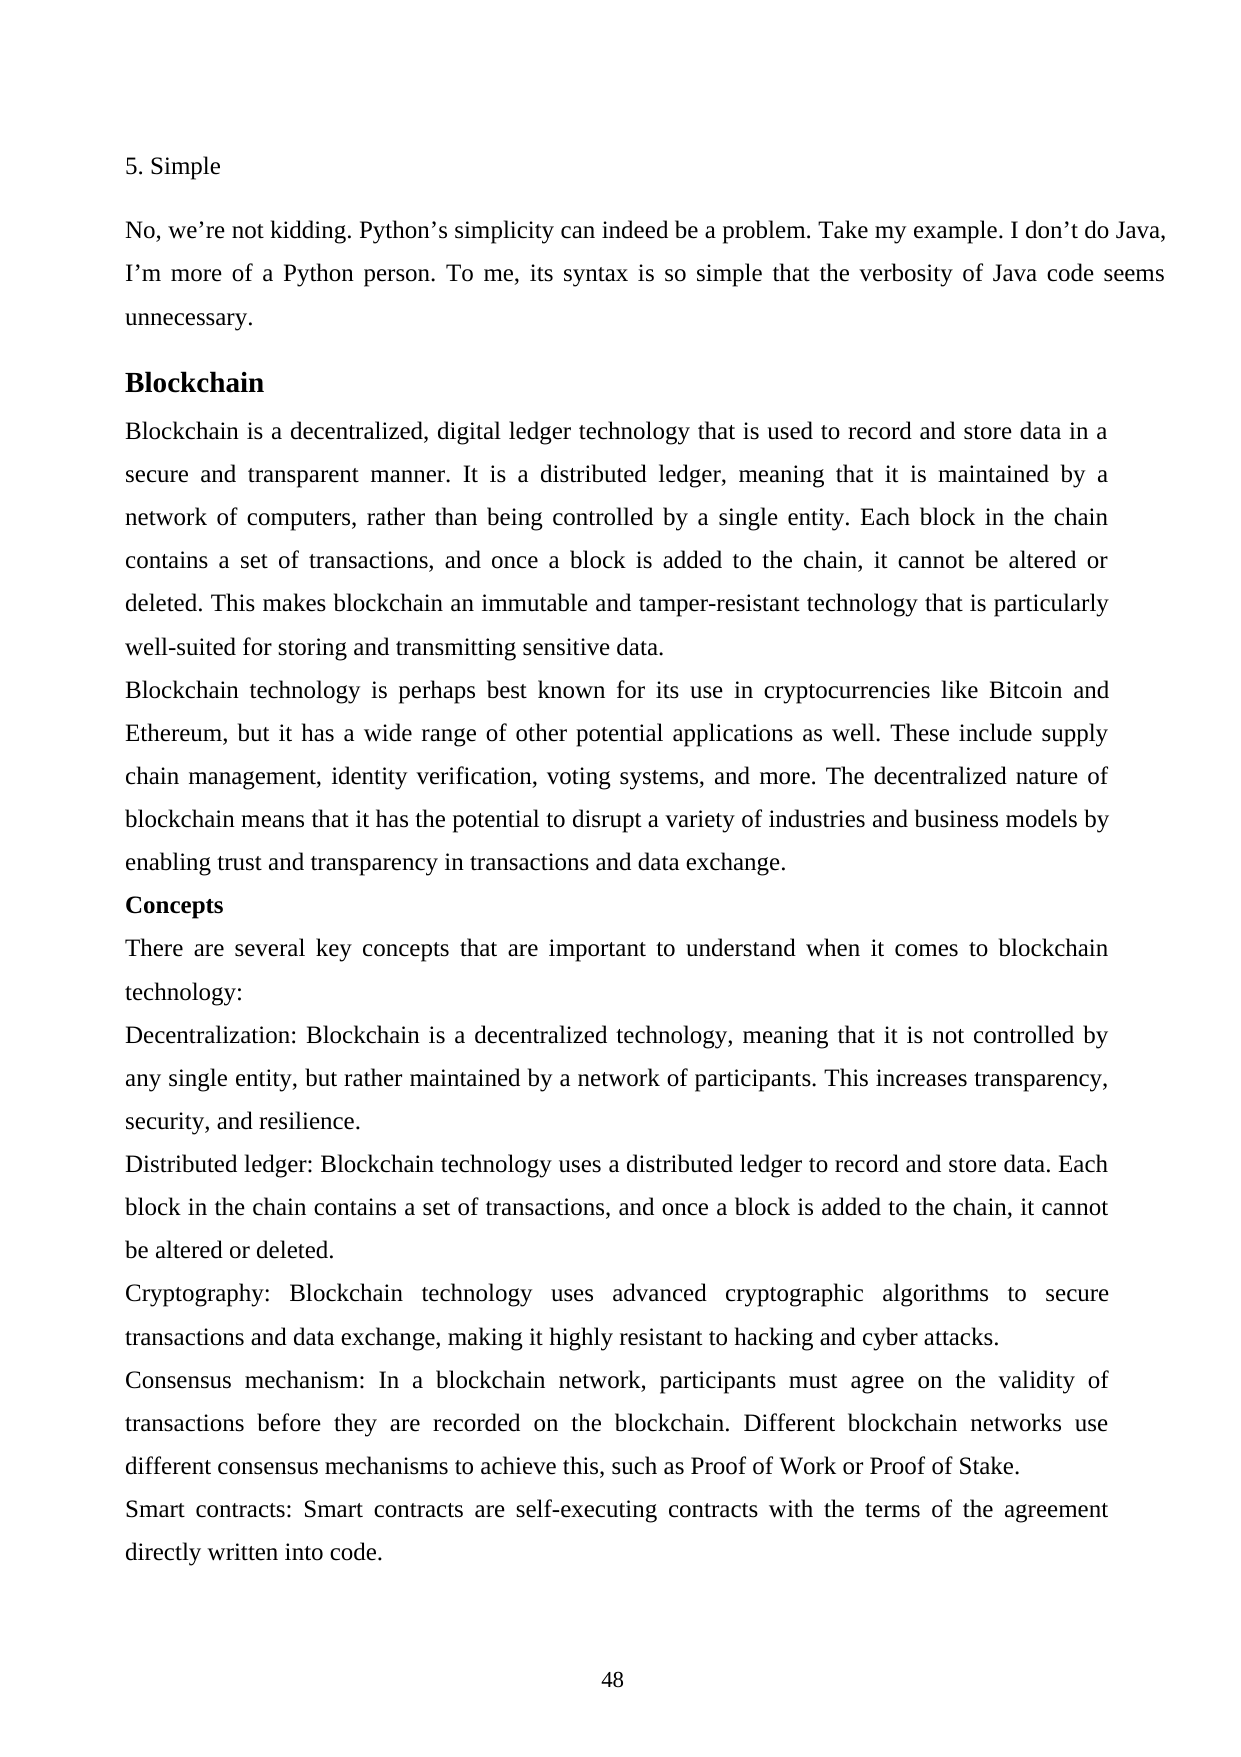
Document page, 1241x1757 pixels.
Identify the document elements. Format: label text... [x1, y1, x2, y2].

text There are several key concepts that are important to understand when it comes to blockchain technology: [125, 933, 1110, 1005]
text 5. Simple [125, 151, 1167, 180]
text Blockchain technology is perhaps best known for its use in cryptocurrencies like Bitcoin and Ethereum, but it has a wide range of other potential applications as well. These include supply chain management, identity verification, voting systems, and more. The decentralized nature of blockchain means that it has the potential to disrupt a variety of industries and business models by enabling trust and transparency in transactions and data exchange. [125, 675, 1110, 876]
text Blockchain is a decentralized, digital ledger technology that is used to record and store data in a secure and transparent manner. It is a distributed ledger, meaning that it is maintained by a network of computers, rather than being controlled by a single entity. Each block in the chain contains a set of transactions, and once a block is added to the chain, it cannot be altered or deleted. This makes blockchain an immutable and tamper-resistant technology that is particularly well-suited for storing and transmitting sensitive data. [125, 416, 1110, 660]
text Consensus mechanism: In a blockchain network, participants must agree on the validity of transactions before they are recorded on the blockchain. Different blockchain networks use different consensus mechanisms to achieve this, such as Proof of Work or Proof of Stake. [125, 1365, 1110, 1480]
text Smart contracts: Smart contracts are self-executing contracts with the terms of the agreement directly written into code. [125, 1494, 1110, 1566]
text Cryptography: Blockchain technology uses advanced cryptographic algorithms to secure transactions and data exchange, making it highly resistant to hacking and cyber attacks. [125, 1278, 1110, 1350]
text Distributed ledger: Blockchain technology uses a distributed ledger to record and store data. Each block in the chain contains a set of transactions, and once a block is added to the chain, it cannot be altered or deleted. [125, 1149, 1110, 1264]
text No, we’re not kidding. Python’s simplicity can indeed be a problem. Take my example. I don’t do Java, I’m more of a Python person. To me, its syntax is so simple that the verbosity of Java code seems unnecessary. [125, 215, 1167, 330]
text Concepts [125, 890, 1110, 919]
text Decentralization: Blockchain is a decentralized technology, meaning that it is not controlled by any single entity, but rather maintained by a network of participants. This increases transparency, security, and resilience. [125, 1020, 1110, 1135]
text Blockchain [125, 366, 1110, 399]
